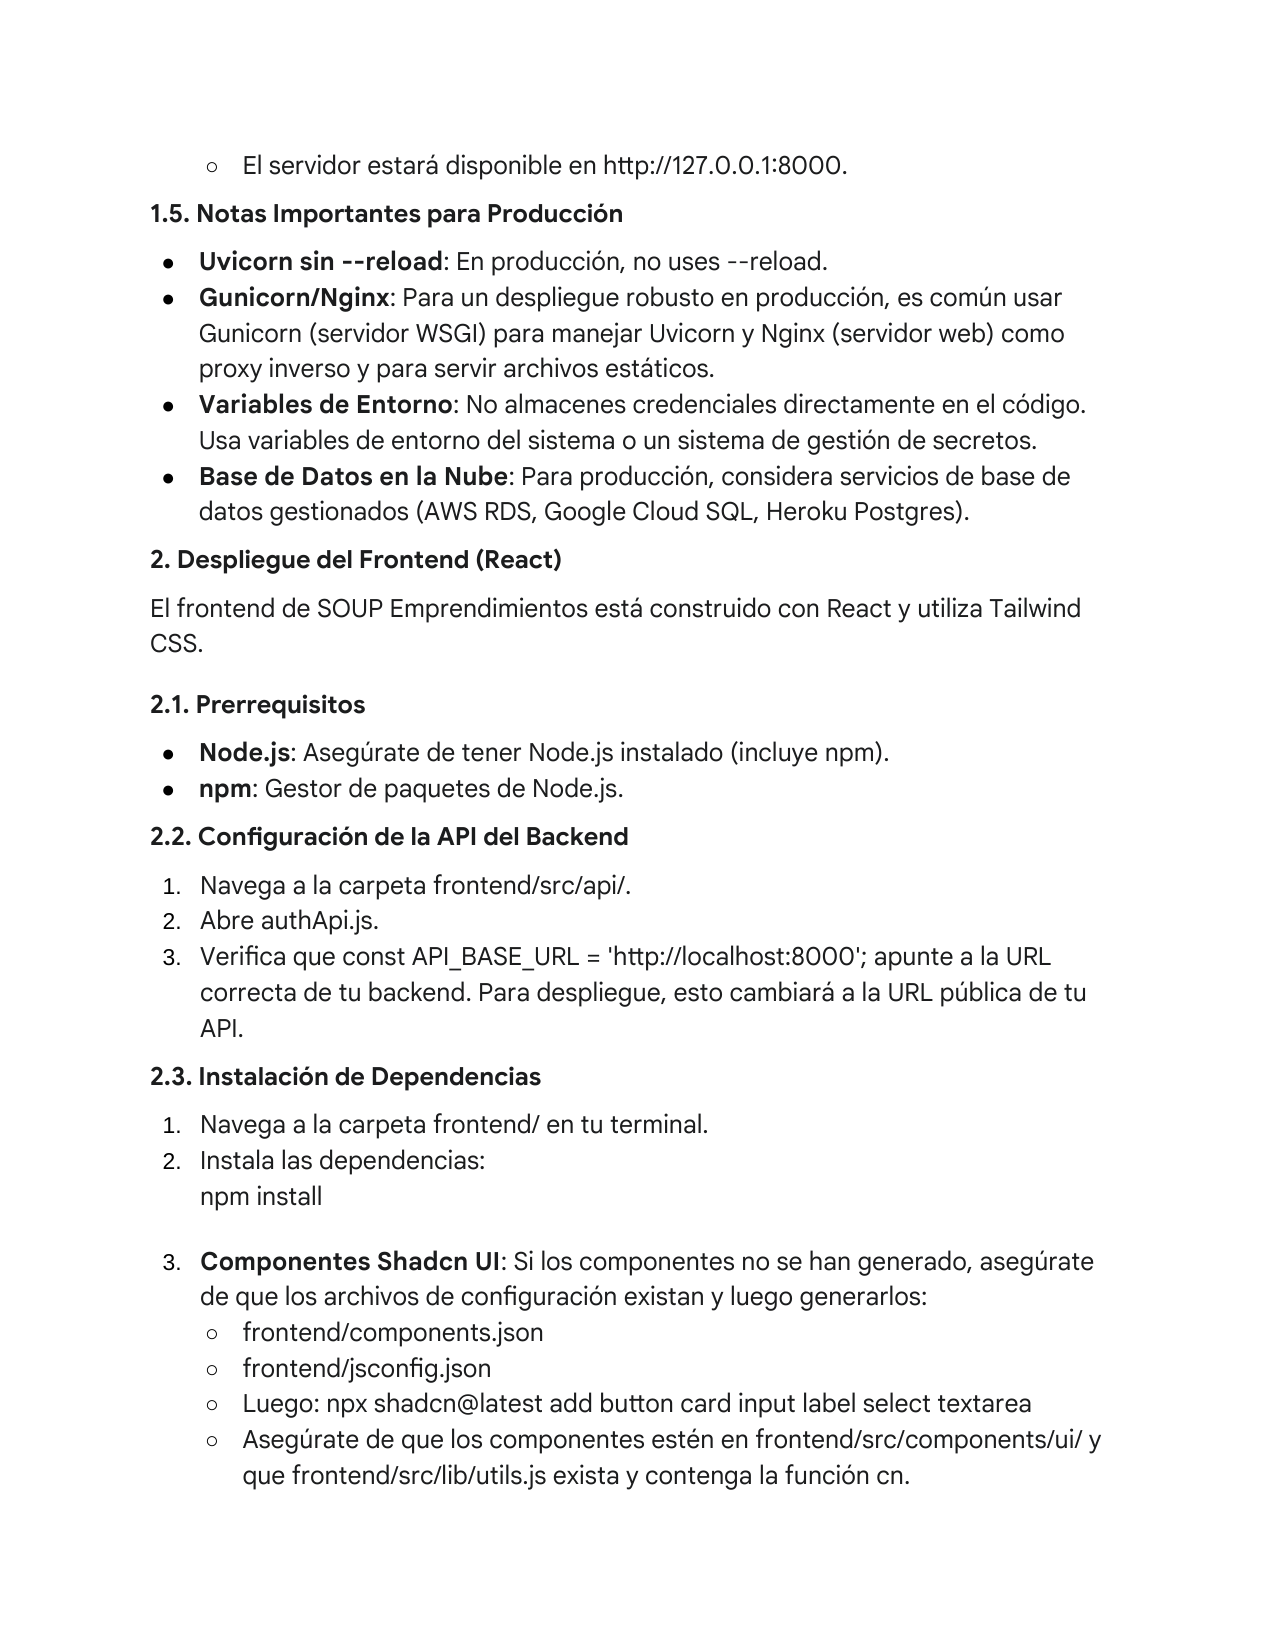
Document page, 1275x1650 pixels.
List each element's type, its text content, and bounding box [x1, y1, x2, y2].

list npm: Gestor de paquetes de Node.js. [161, 773, 1125, 805]
list Instala las dependencias: npm install [162, 1145, 1125, 1242]
list Gunicorn/Nginx: Para un despliegue robusto en producción, es común usar Gunicorn (servidor WSGI) para manejar Uvicorn y Nginx (servidor web) como proxy inverso y para servir archivos estáticos. [161, 282, 1125, 385]
list frontend/components.json [205, 1317, 1125, 1348]
text El frontend de SOUP Emprendimientos está construido con React y utiliza Tailwind CSS. [150, 593, 1125, 660]
subtitle 2.3. Instalación de Dependencias [150, 1061, 1125, 1092]
list Navega a la carpeta frontend/ en tu terminal. [162, 1109, 1125, 1141]
list El servidor estará disponible en http://127.0.0.1:8000. [205, 150, 1125, 181]
list Base de Datos en la Nube: Para producción, considera servicios de base de datos gestionados (AWS RDS, Google Cloud SQL, Heroku Postgres). [161, 461, 1125, 528]
subtitle 1.5. Notas Importantes para Producción [150, 198, 1125, 229]
list Luego: npx shadcn@latest add button card input label select textarea [205, 1389, 1125, 1420]
list Asegúrate de que los componentes estén en frontend/src/components/ui/ y que frontend/src/lib/utils.js exista y contenga la función cn. [205, 1424, 1125, 1491]
list Verifica que const API_BASE_URL = 'http://localhost:8000'; apunte a la URL correcta de tu backend. Para despliegue, esto cambiará a la URL pública de tu API. [162, 941, 1125, 1044]
list Variables de Entorno: No almacenes credenciales directamente en el código. Usa variables de entorno del sistema o un sistema de gestión de secretos. [161, 389, 1125, 456]
subtitle 2.2. Configuración de la API del Backend [150, 822, 1125, 853]
list Abre authApi.js. [162, 906, 1125, 937]
subtitle 2.1. Prerrequisitos [150, 689, 1125, 721]
list Node.js: Asegúrate de tener Node.js instalado (incluye npm). [161, 738, 1125, 769]
list Componentes Shadcn UI: Si los componentes no se han generado, asegúrate de que los archivos de configuración existan y luego generarlos: [162, 1246, 1125, 1313]
list Uvicorn sin --reload: En producción, no uses --reload. [161, 246, 1125, 278]
subtitle 2. Despliegue del Frontend (React) [150, 545, 1125, 576]
list frontend/jsconfig.json [205, 1353, 1125, 1384]
list Navega a la carpeta frontend/src/api/. [162, 870, 1125, 901]
